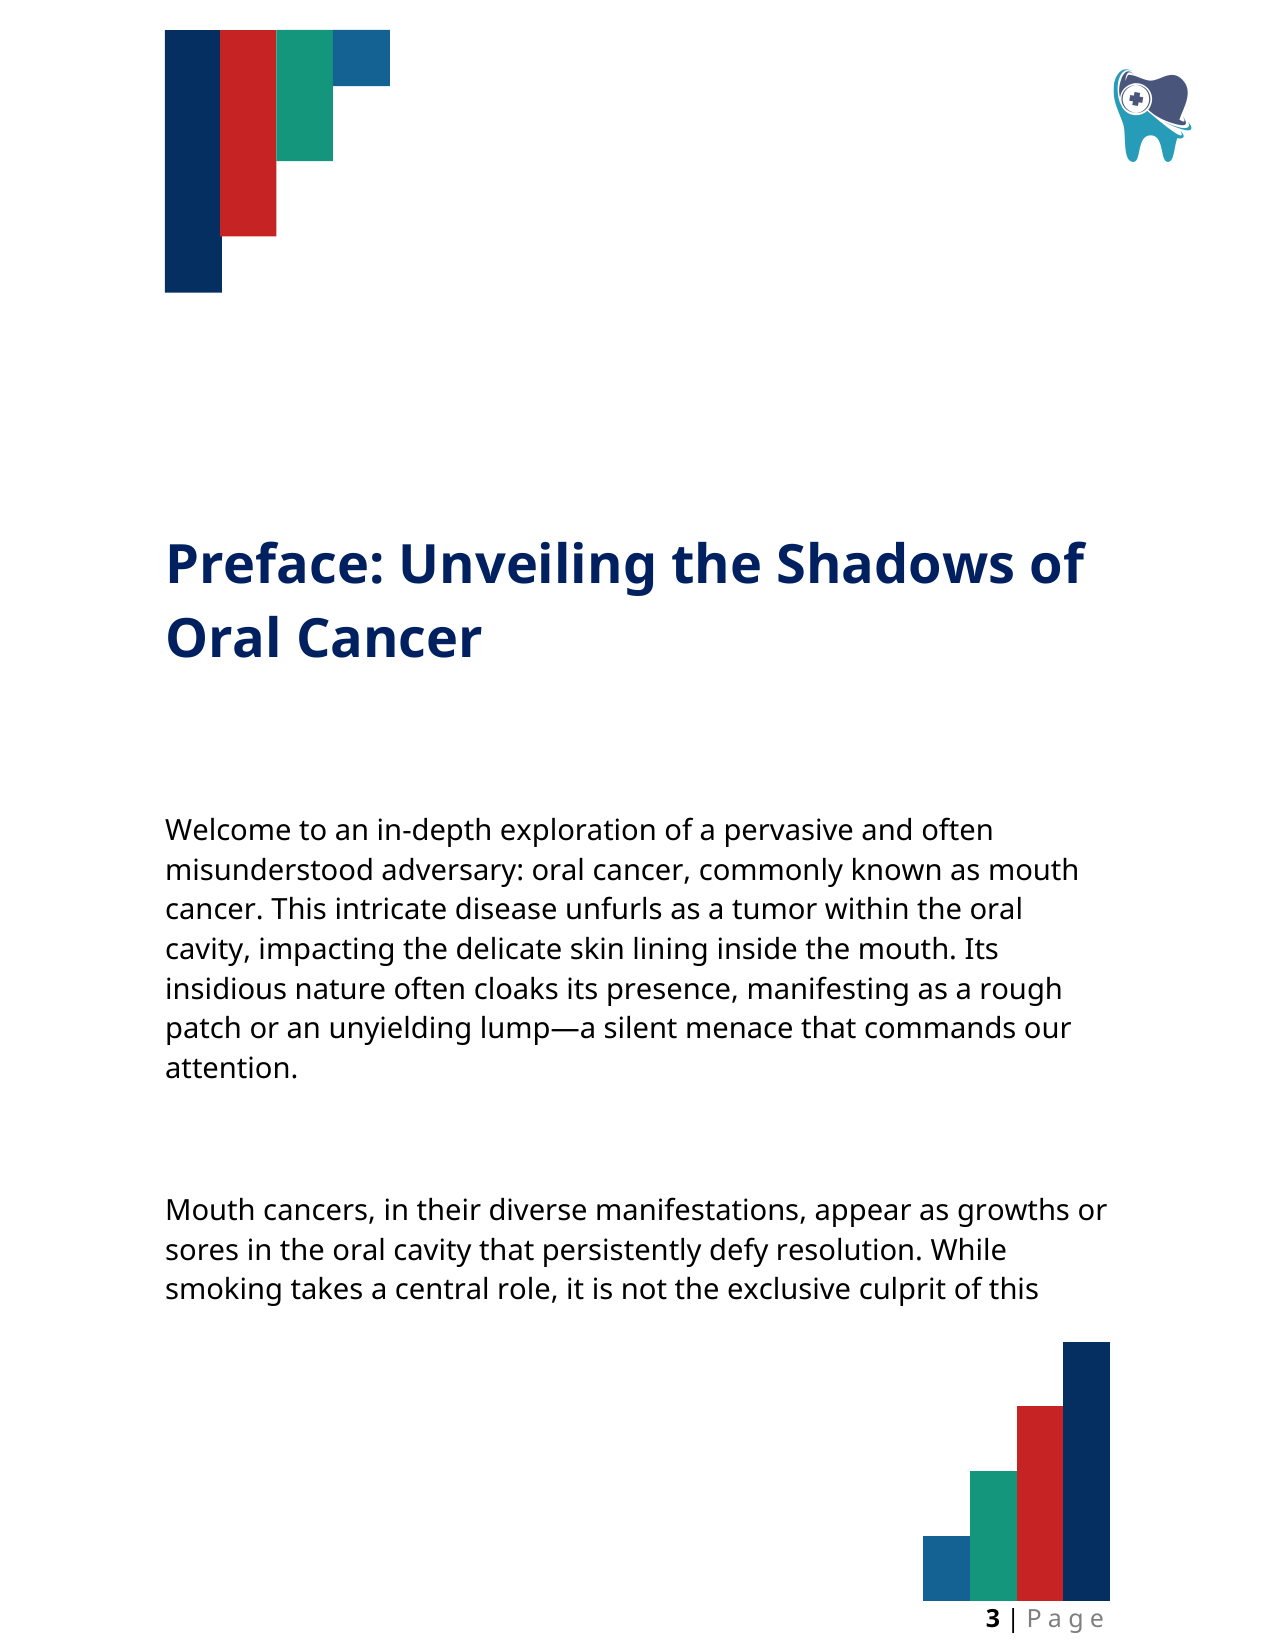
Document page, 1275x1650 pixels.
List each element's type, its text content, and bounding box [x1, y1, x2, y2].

text Welcome to an in-depth exploration of a pervasive and often misunderstood adversary: oral cancer, commonly known as mouth cancer. This intricate disease unfurls as a tumor within the oral cavity, impacting the delicate skin lining inside the mouth. Its insidious nature often cloaks its presence, manifesting as a rough patch or an unyielding lump—a silent menace that commands our attention. [165, 809, 1110, 1087]
picture [1066, 30, 1239, 202]
text Preface: Unveiling the Shadows of Oral Cancer [165, 525, 1110, 673]
